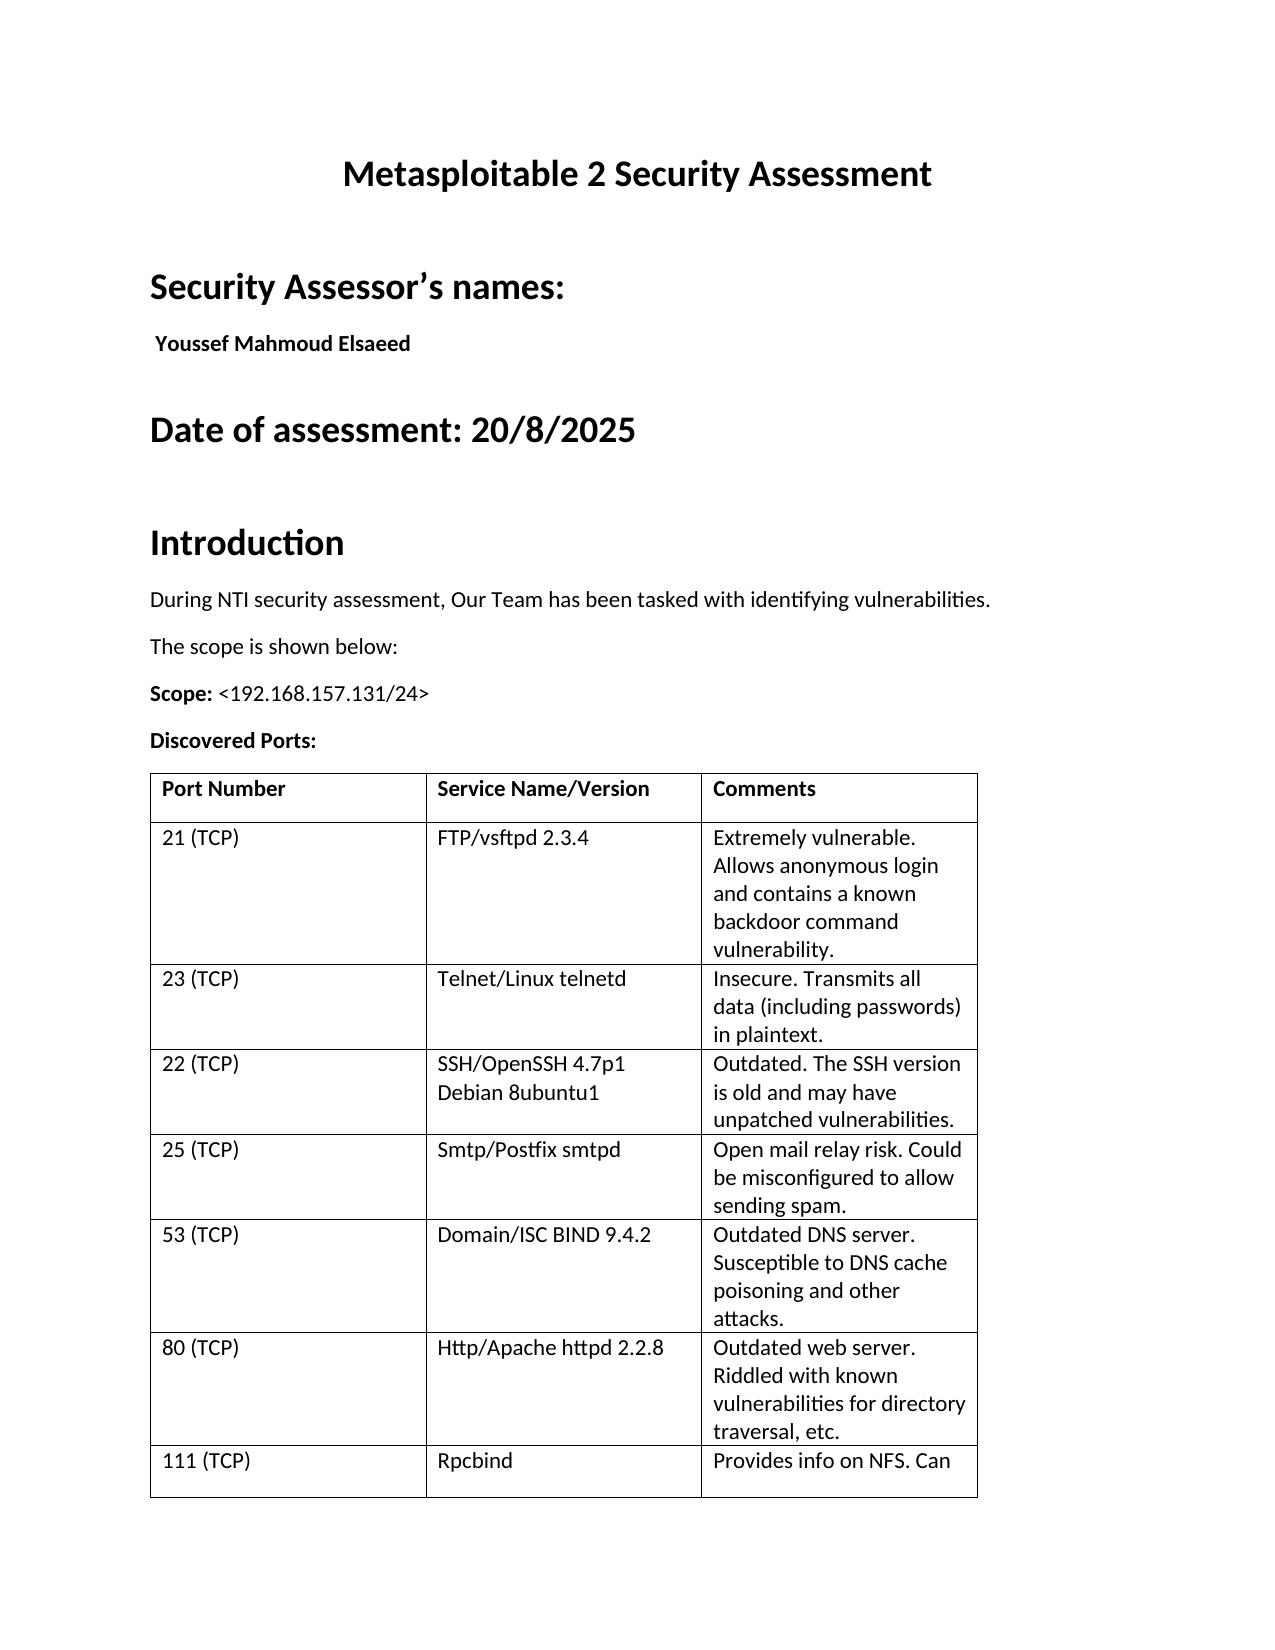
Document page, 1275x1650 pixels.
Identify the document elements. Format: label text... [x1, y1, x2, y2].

table_cell 111 (TCP) [151, 1446, 426, 1497]
table_cell Rpcbind [427, 1446, 701, 1497]
table_cell Open mail relay risk. Could be misconfigured to allow sending spam. [702, 1135, 977, 1219]
table_cell Smtp/Postfix smtpd [427, 1135, 701, 1219]
text Date of assessment: 20/8/2025 [150, 406, 1125, 452]
table_cell 80 (TCP) [151, 1333, 426, 1445]
table_cell 22 (TCP) [151, 1050, 426, 1134]
table_cell Telnet/Linux telnetd [427, 965, 701, 1048]
table_cell SSH/OpenSSH 4.7p1 Debian 8ubuntu1 [427, 1050, 701, 1134]
table_cell 21 (TCP) [151, 823, 426, 963]
table_cell 25 (TCP) [151, 1135, 426, 1219]
text Introduction [150, 519, 1125, 565]
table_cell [702, 1446, 977, 1497]
text Scope: <192.168.157.131/24> [150, 679, 1125, 707]
table_cell Extremely vulnerable. Allows anonymous login and contains a known backdoor command vulnerability. [702, 823, 977, 963]
table_cell Outdated web server. Riddled with known vulnerabilities for directory traversal, etc. [702, 1333, 977, 1445]
table_header Comments [702, 774, 977, 822]
table_cell Outdated DNS server. Susceptible to DNS cache poisoning and other attacks. [702, 1220, 977, 1332]
table_cell Insecure. Transmits all data (including passwords) in plaintext. [702, 965, 977, 1048]
text Security Assessor’s names: [150, 263, 1125, 309]
table_header Port Number [151, 774, 426, 822]
table_cell 23 (TCP) [151, 965, 426, 1048]
table_cell Domain/ISC BIND 9.4.2 [427, 1220, 701, 1332]
table_header Service Name/Version [427, 774, 701, 822]
text The scope is shown below: [150, 632, 1125, 660]
text Discovered Ports: [150, 726, 1125, 754]
table_cell 53 (TCP) [151, 1220, 426, 1332]
text Youssef Mahmoud Elsaeed [150, 329, 1125, 387]
text Metasploitable 2 Security Assessment [150, 150, 1125, 196]
table_cell Outdated. The SSH version is old and may have unpatched vulnerabilities. [702, 1050, 977, 1134]
table_cell Http/Apache httpd 2.2.8 [427, 1333, 701, 1445]
table_cell FTP/vsftpd 2.3.4 [427, 823, 701, 963]
text During NTI security assessment, Our Team has been tasked with identifying vulnerabilities. [150, 585, 1125, 613]
